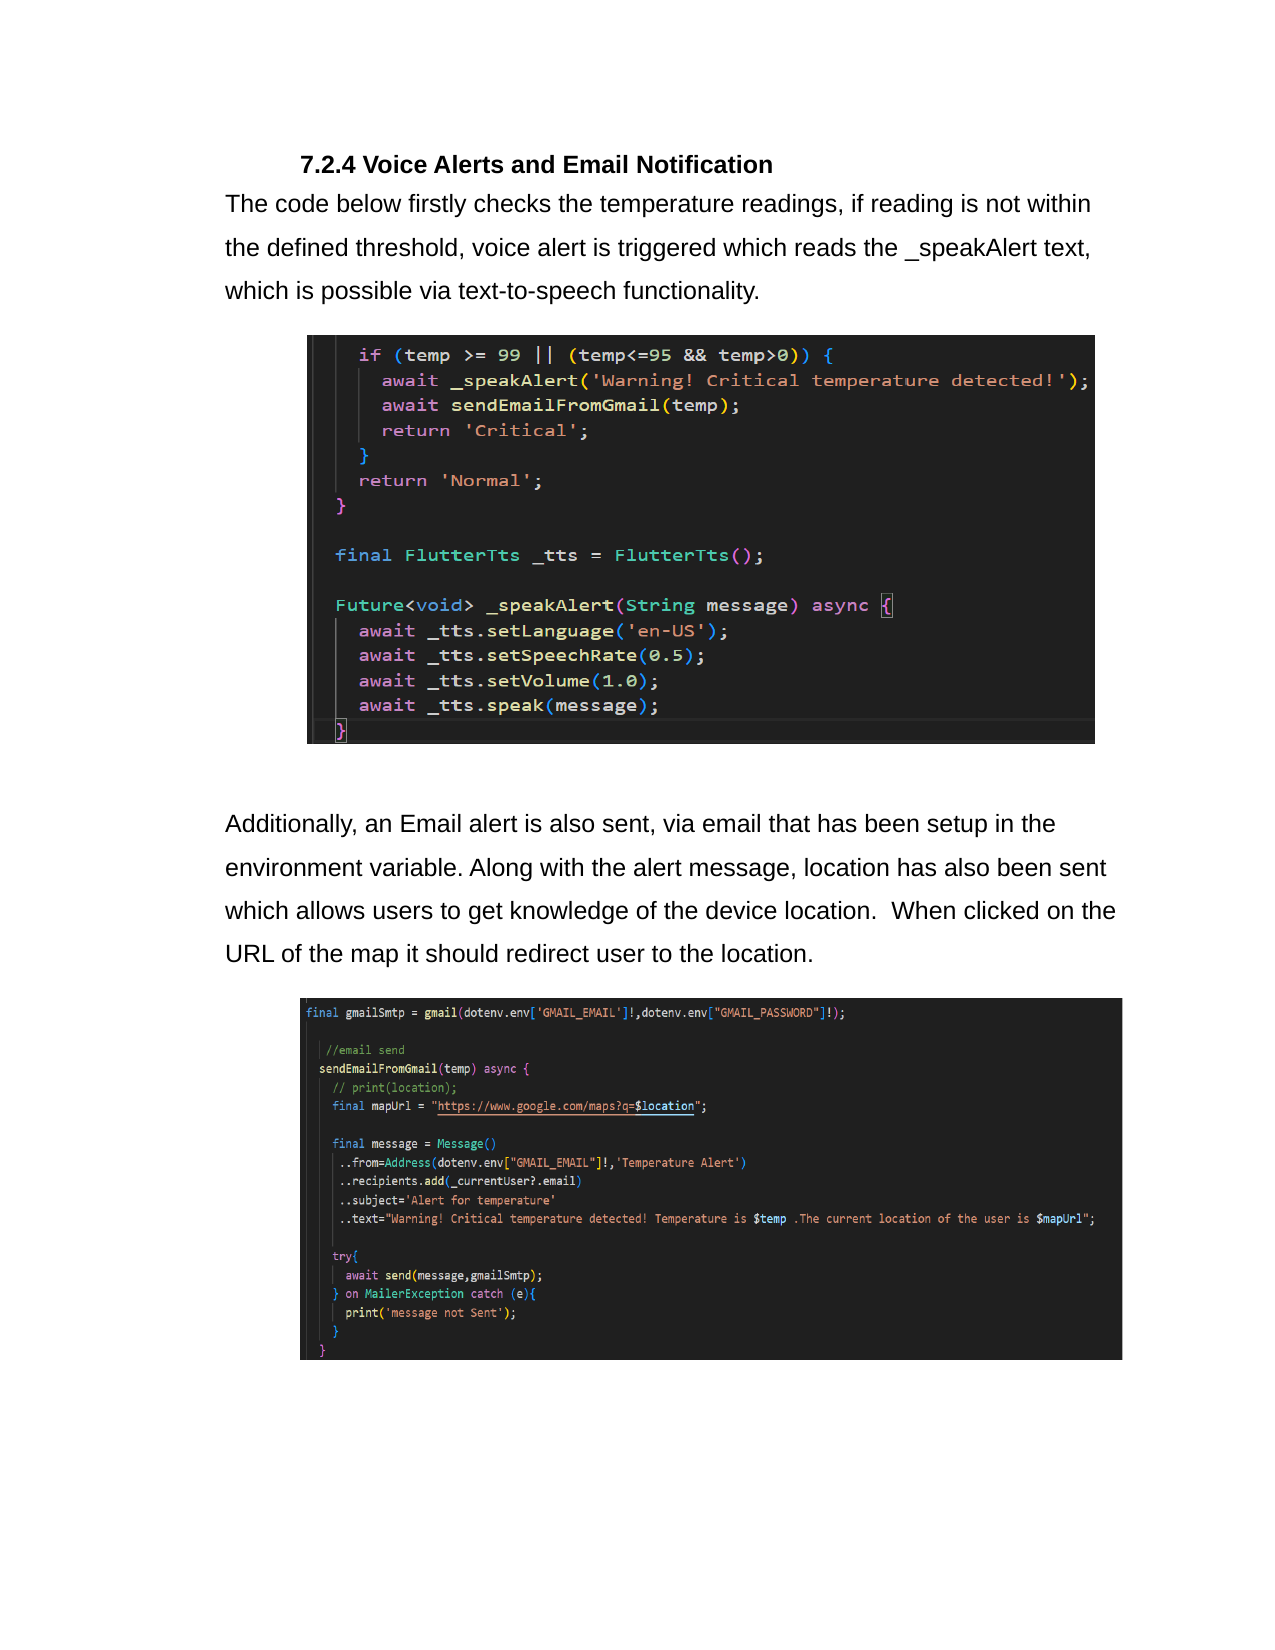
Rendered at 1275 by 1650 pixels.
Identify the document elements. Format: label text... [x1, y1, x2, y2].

picture [307, 335, 1095, 744]
text The code below firstly checks the temperature readings, if reading is not within the defined threshold, voice alert is triggered which reads the _speakAlert text, which is possible via text-to-speech functionality. [225, 189, 1125, 304]
picture [300, 998, 1123, 1360]
text Additionally, an Email alert is also sent, via email that has been setup in the environment variable. Along with the alert message, location has also been sent which allows users to get knowledge of the device location. When clicked on the URL of the map it should redirect user to the location. [225, 809, 1125, 968]
subtitle 7.2.4 Voice Alerts and Email Notification [225, 150, 1125, 179]
